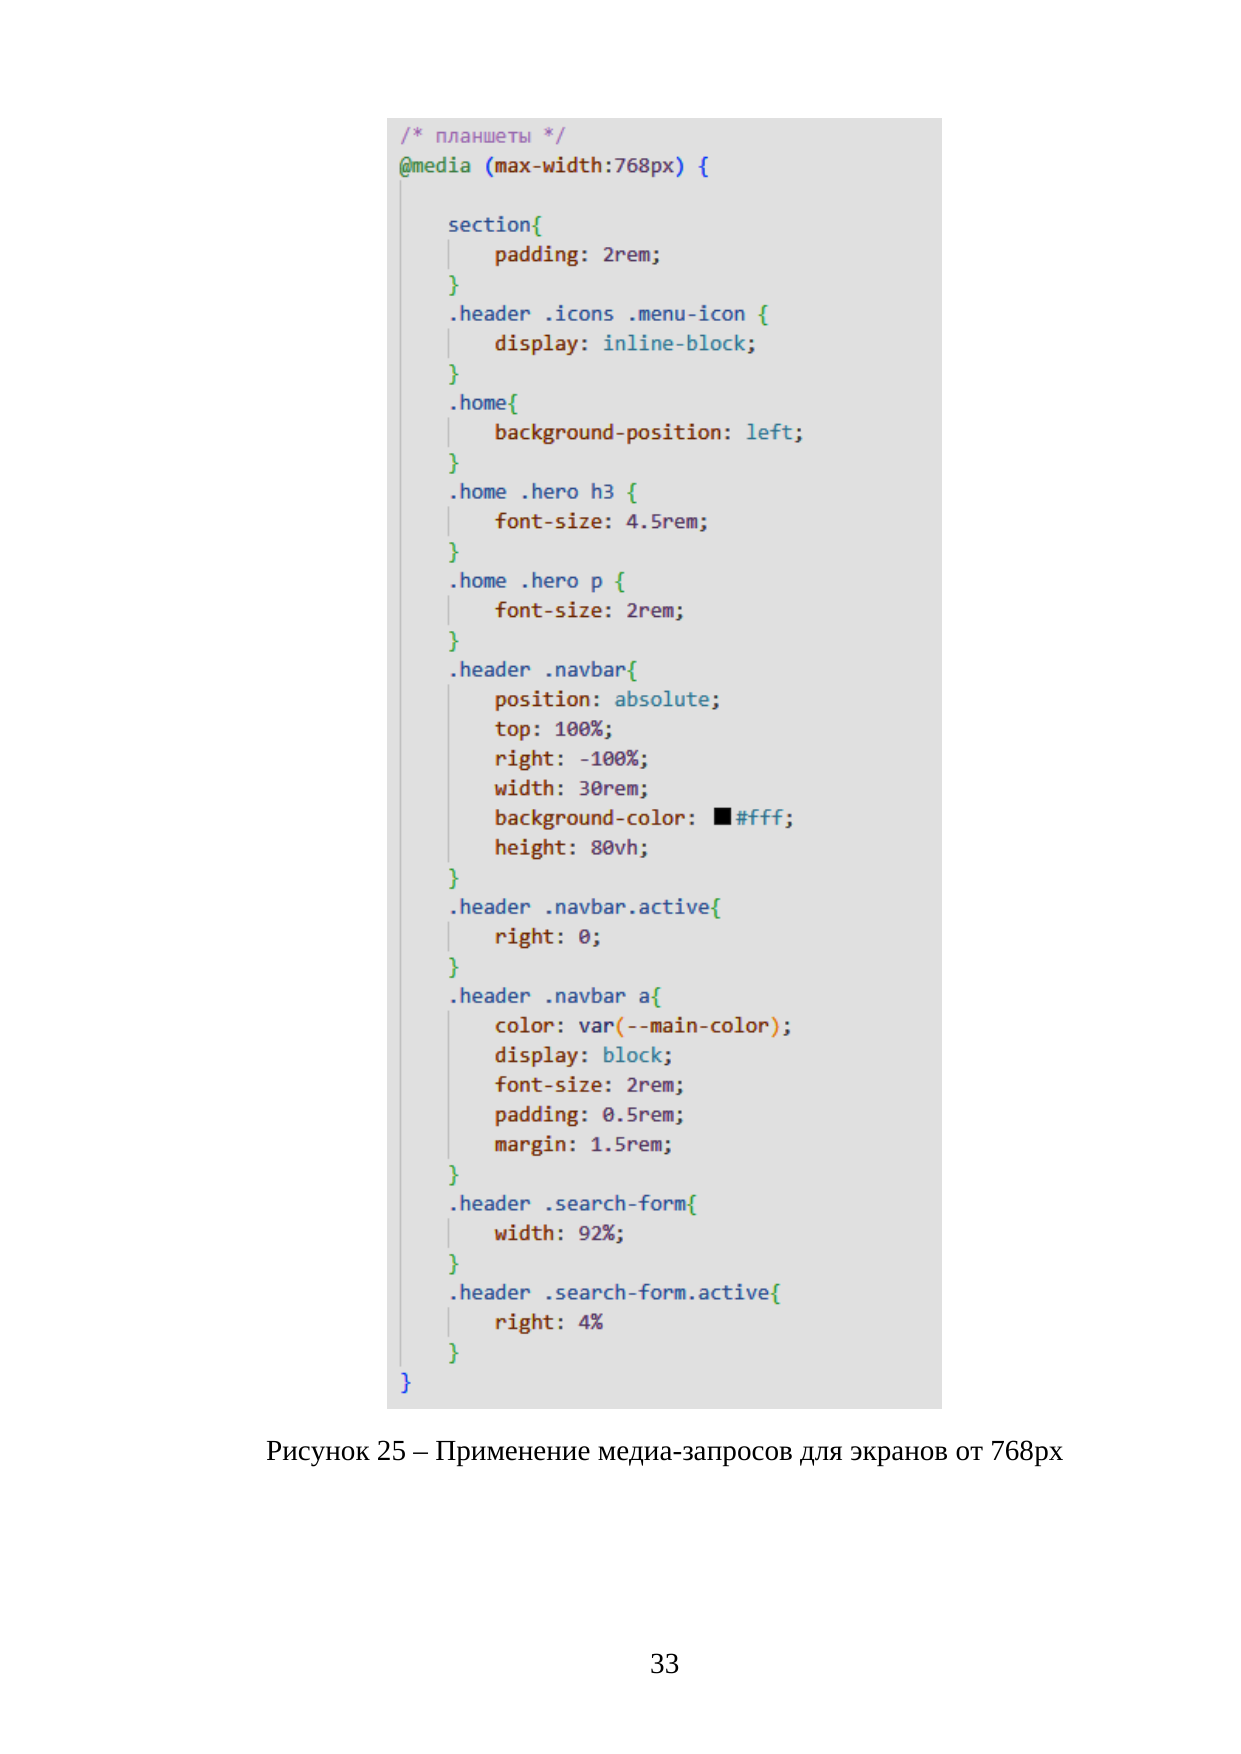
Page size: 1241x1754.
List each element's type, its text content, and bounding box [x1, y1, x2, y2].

picture [387, 118, 942, 1409]
text Рисунок 25 – Применение медиа-запросов для экранов от 768px [177, 1433, 1152, 1467]
